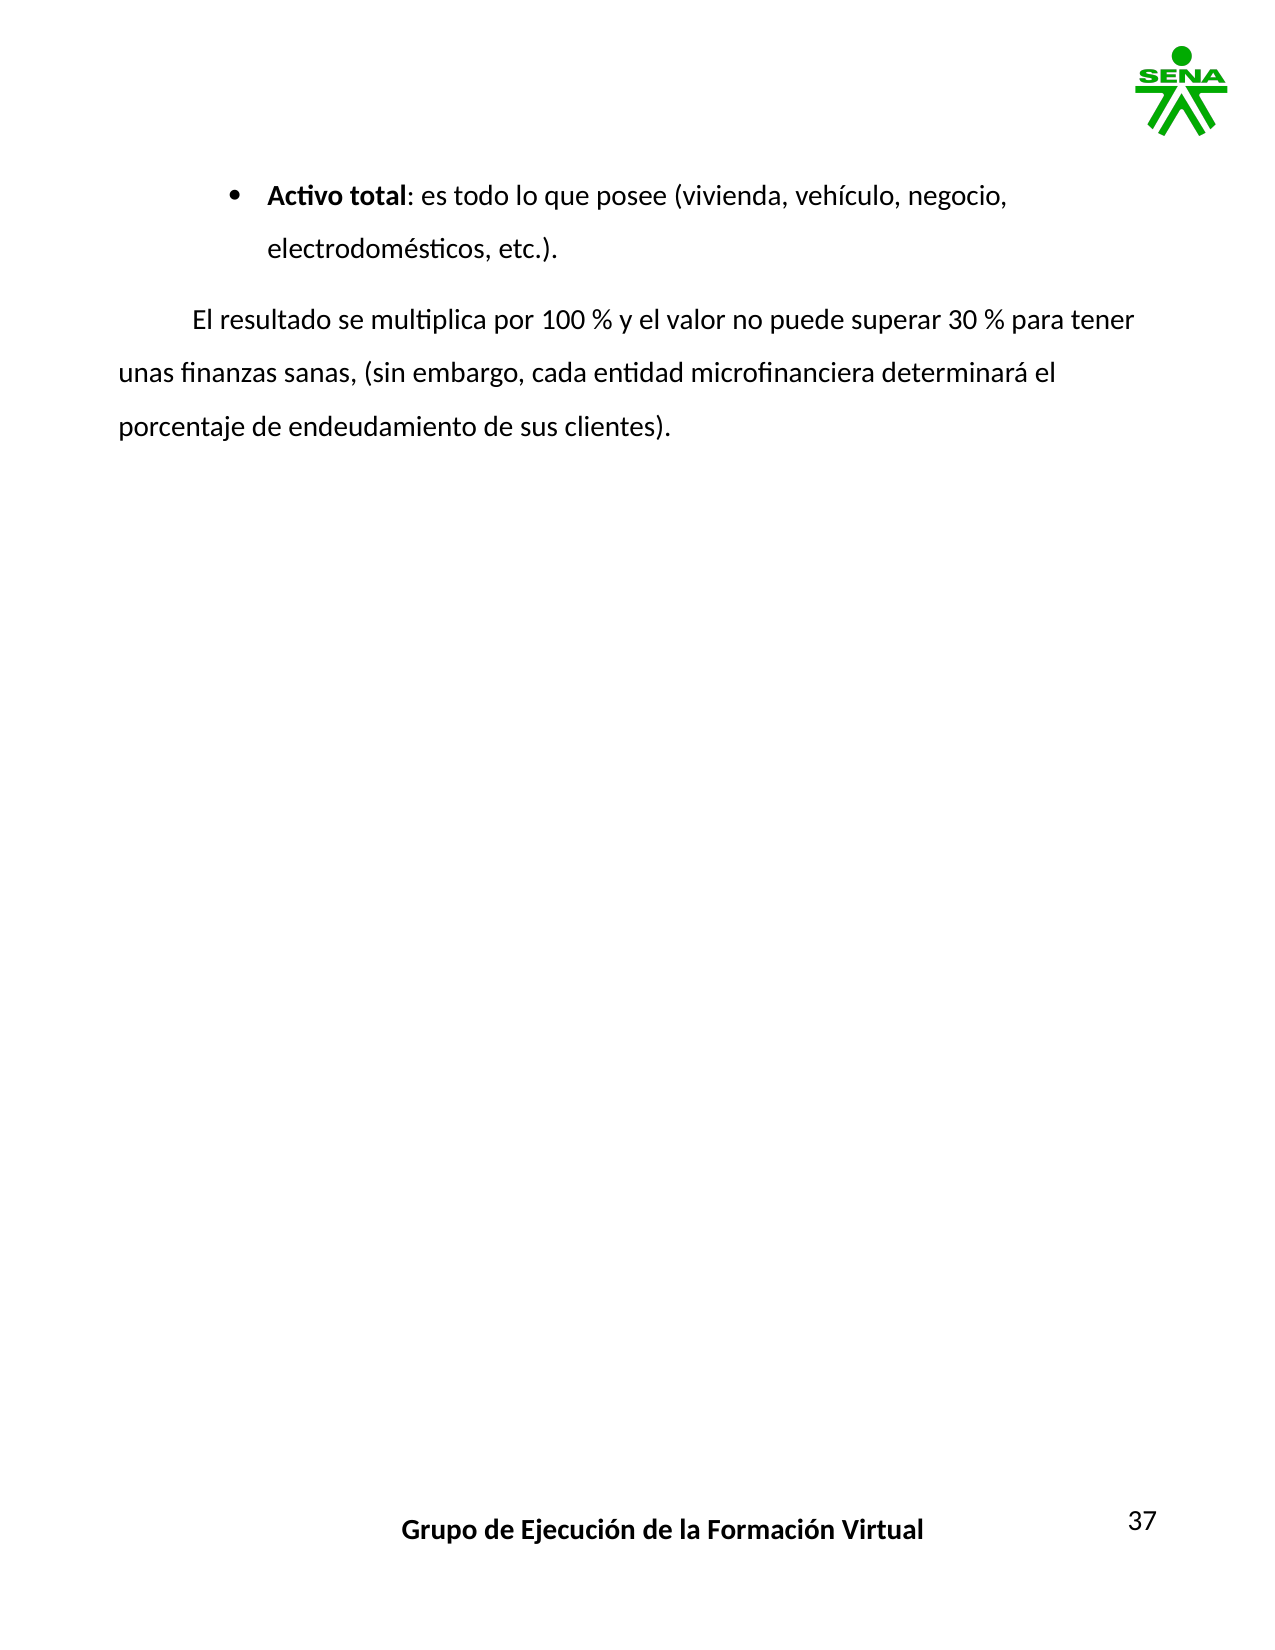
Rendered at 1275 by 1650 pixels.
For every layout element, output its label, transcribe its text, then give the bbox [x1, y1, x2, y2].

text El resultado se multiplica por 100 % y el valor no puede superar 30 % para tener unas finanzas sanas, (sin embargo, cada entidad microfinanciera determinará el porcentaje de endeudamiento de sus clientes). [118, 301, 1157, 443]
list Activo total: es todo lo que posee (vivienda, vehículo, negocio, electrodomésticos, etc.). [229, 177, 1157, 266]
picture [1135, 46, 1228, 136]
